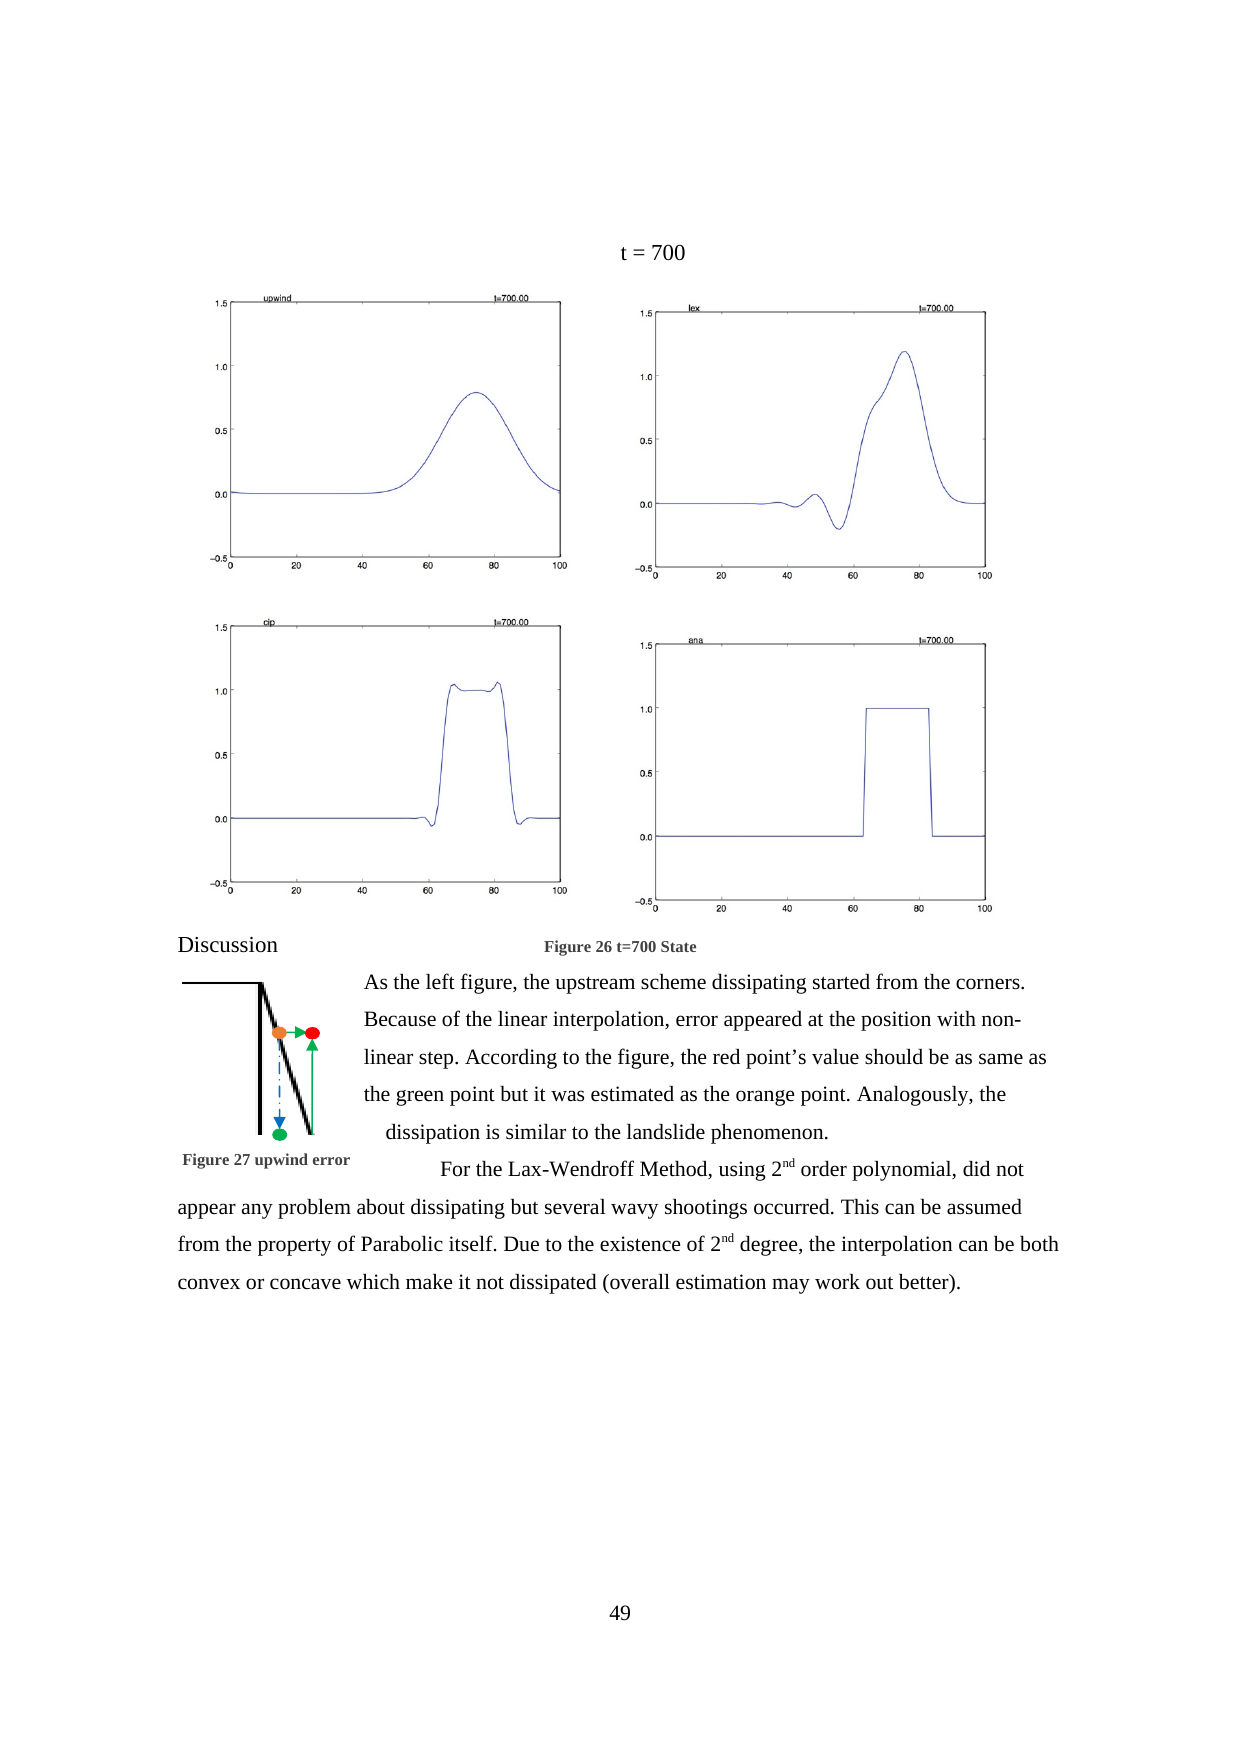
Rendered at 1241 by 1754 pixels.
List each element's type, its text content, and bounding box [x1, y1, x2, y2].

subtitle t = 700 [177, 233, 1063, 271]
text For the Lax-Wendroff Method, using 2nd order polynomial, did not appear any problem about dissipating but several wavy shootings occurred. This can be assumed from the property of Parabolic itself. Due to the existence of 2nd degree, the interpolation can be both convex or concave which make it not dissipated (overall estimation may work out better). [177, 1150, 1063, 1300]
text As the left figure, the upstream scheme dissipating started from the corners. Because of the linear interpolation, error appeared at the position with non-linear step. According to the figure, the red point’s value should be as same as the green point but it was estimated as the orange point. Analogously, the dissipation is similar to the landslide phenomenon. [177, 963, 1063, 1150]
picture [177, 270, 1027, 932]
picture [182, 973, 344, 1135]
